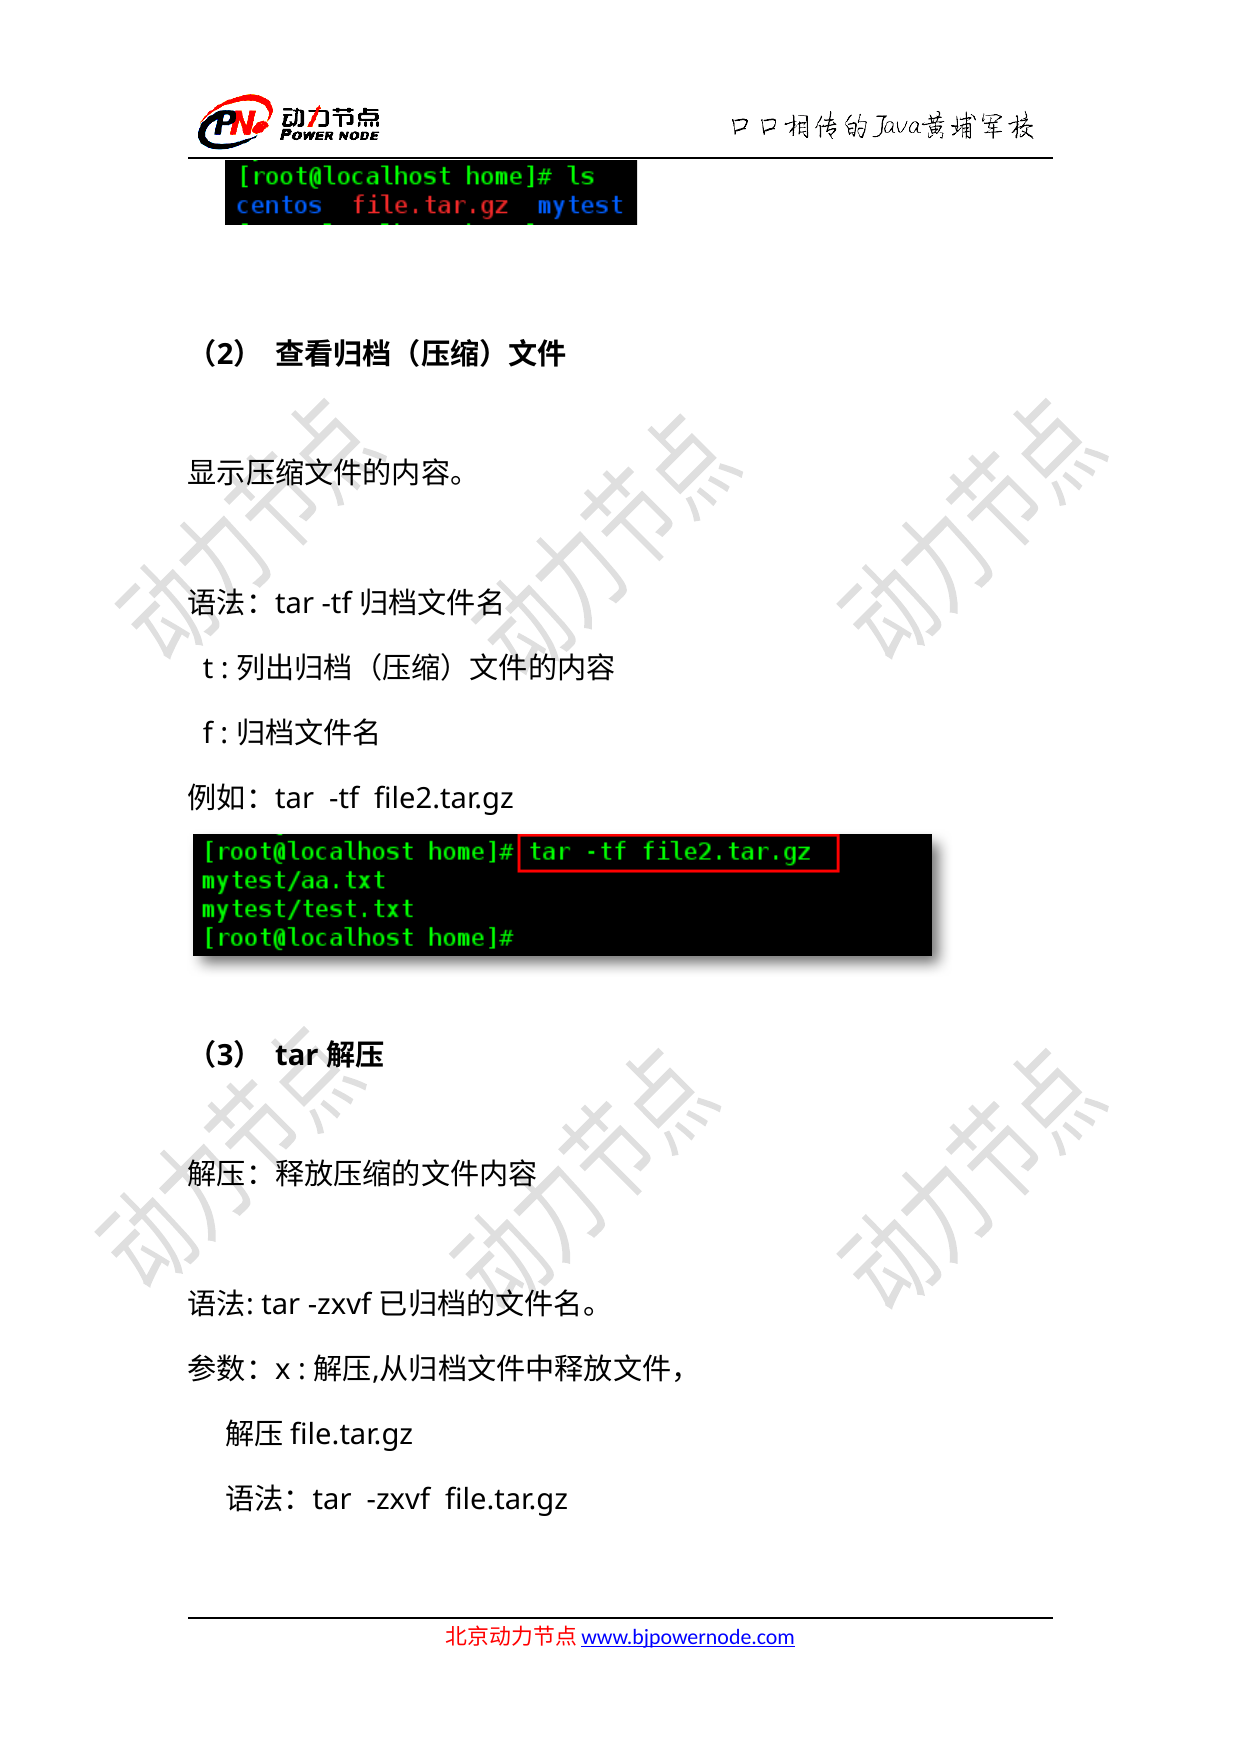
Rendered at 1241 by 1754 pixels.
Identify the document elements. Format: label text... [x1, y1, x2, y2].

picture [187, 88, 1053, 155]
text 例如：tar -tf file2.tar.gz [187, 763, 1053, 828]
subtitle tar 解压 [187, 1020, 1053, 1085]
list 解压 file.tar.gz [225, 1399, 1053, 1464]
text t : 列出归档（压缩）文件的内容 [187, 633, 1053, 698]
picture [225, 160, 638, 225]
text f : 归档文件名 [187, 698, 1053, 763]
picture [193, 834, 932, 956]
text 语法：tar -tf 归档文件名 [187, 568, 1053, 633]
text 语法: tar -zxvf 已归档的文件名。 [187, 1269, 1053, 1334]
text 参数：x : 解压,从归档文件中释放文件， [187, 1334, 1053, 1399]
list 语法：tar -zxvf file.tar.gz [225, 1464, 1053, 1529]
text 显示压缩文件的内容。 [187, 438, 1053, 503]
text 解压：释放压缩的文件内容 [187, 1139, 1053, 1204]
subtitle 查看归档（压缩）文件 [187, 320, 1053, 385]
